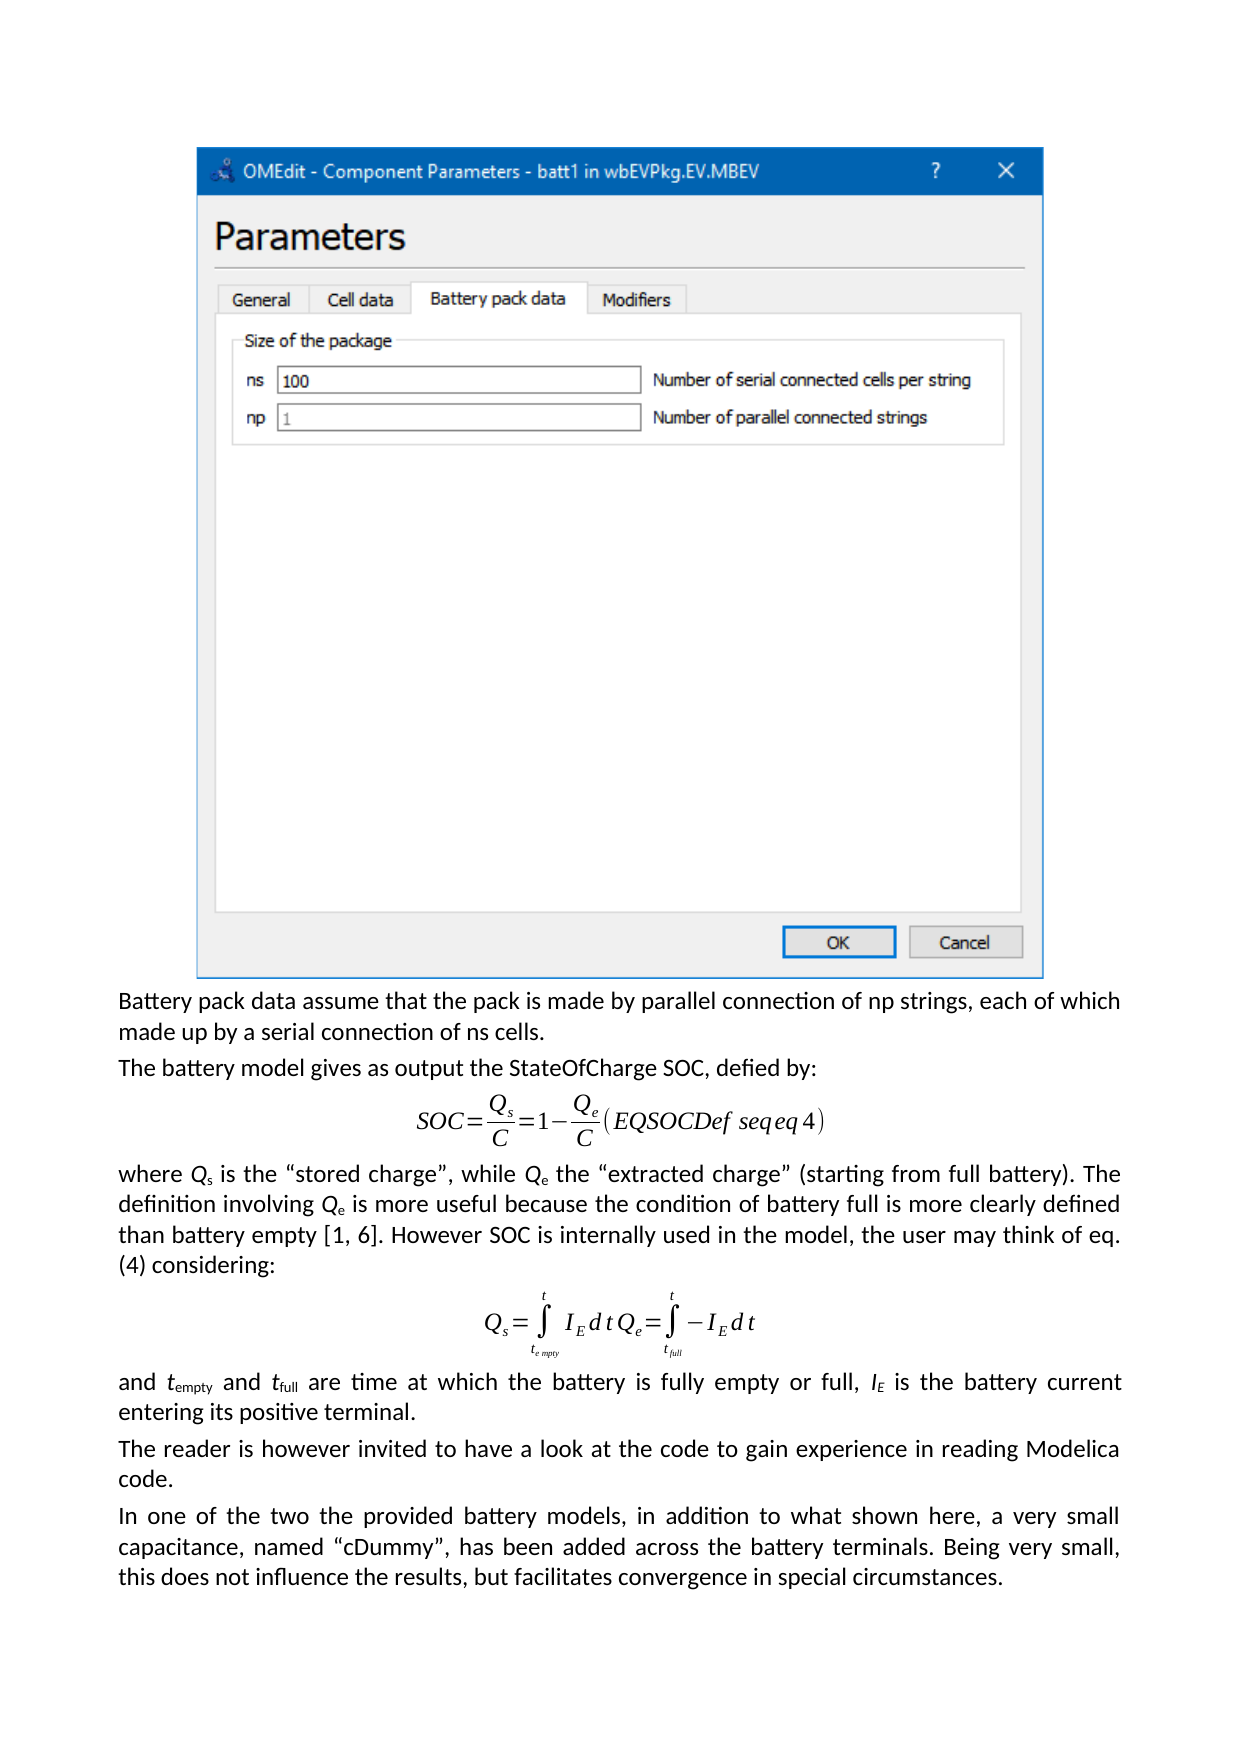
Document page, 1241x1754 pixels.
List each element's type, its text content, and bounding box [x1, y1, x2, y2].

text In one of the two the provided battery models, in addition to what shown here, a very small capacitance, named “cDummy”, has been added across the battery terminals. Being very small, this does not influence the results, but facilitates convergence in special circumstances. [118, 1500, 1122, 1592]
text The reader is however invited to have a look at the code to gain experience in reading Modelica code. [118, 1433, 1122, 1494]
text Battery pack data assume that the pack is made by parallel connection of np strings, each of which made up by a serial connection of ns cells. [118, 985, 1122, 1046]
text and tempty and tfull are time at which the battery is fully empty or full, IE is the battery current entering its positive terminal. [118, 1366, 1122, 1427]
text The battery model gives as output the StateOfCharge SOC, defied by: [118, 1052, 1122, 1083]
picture [196, 147, 1044, 979]
